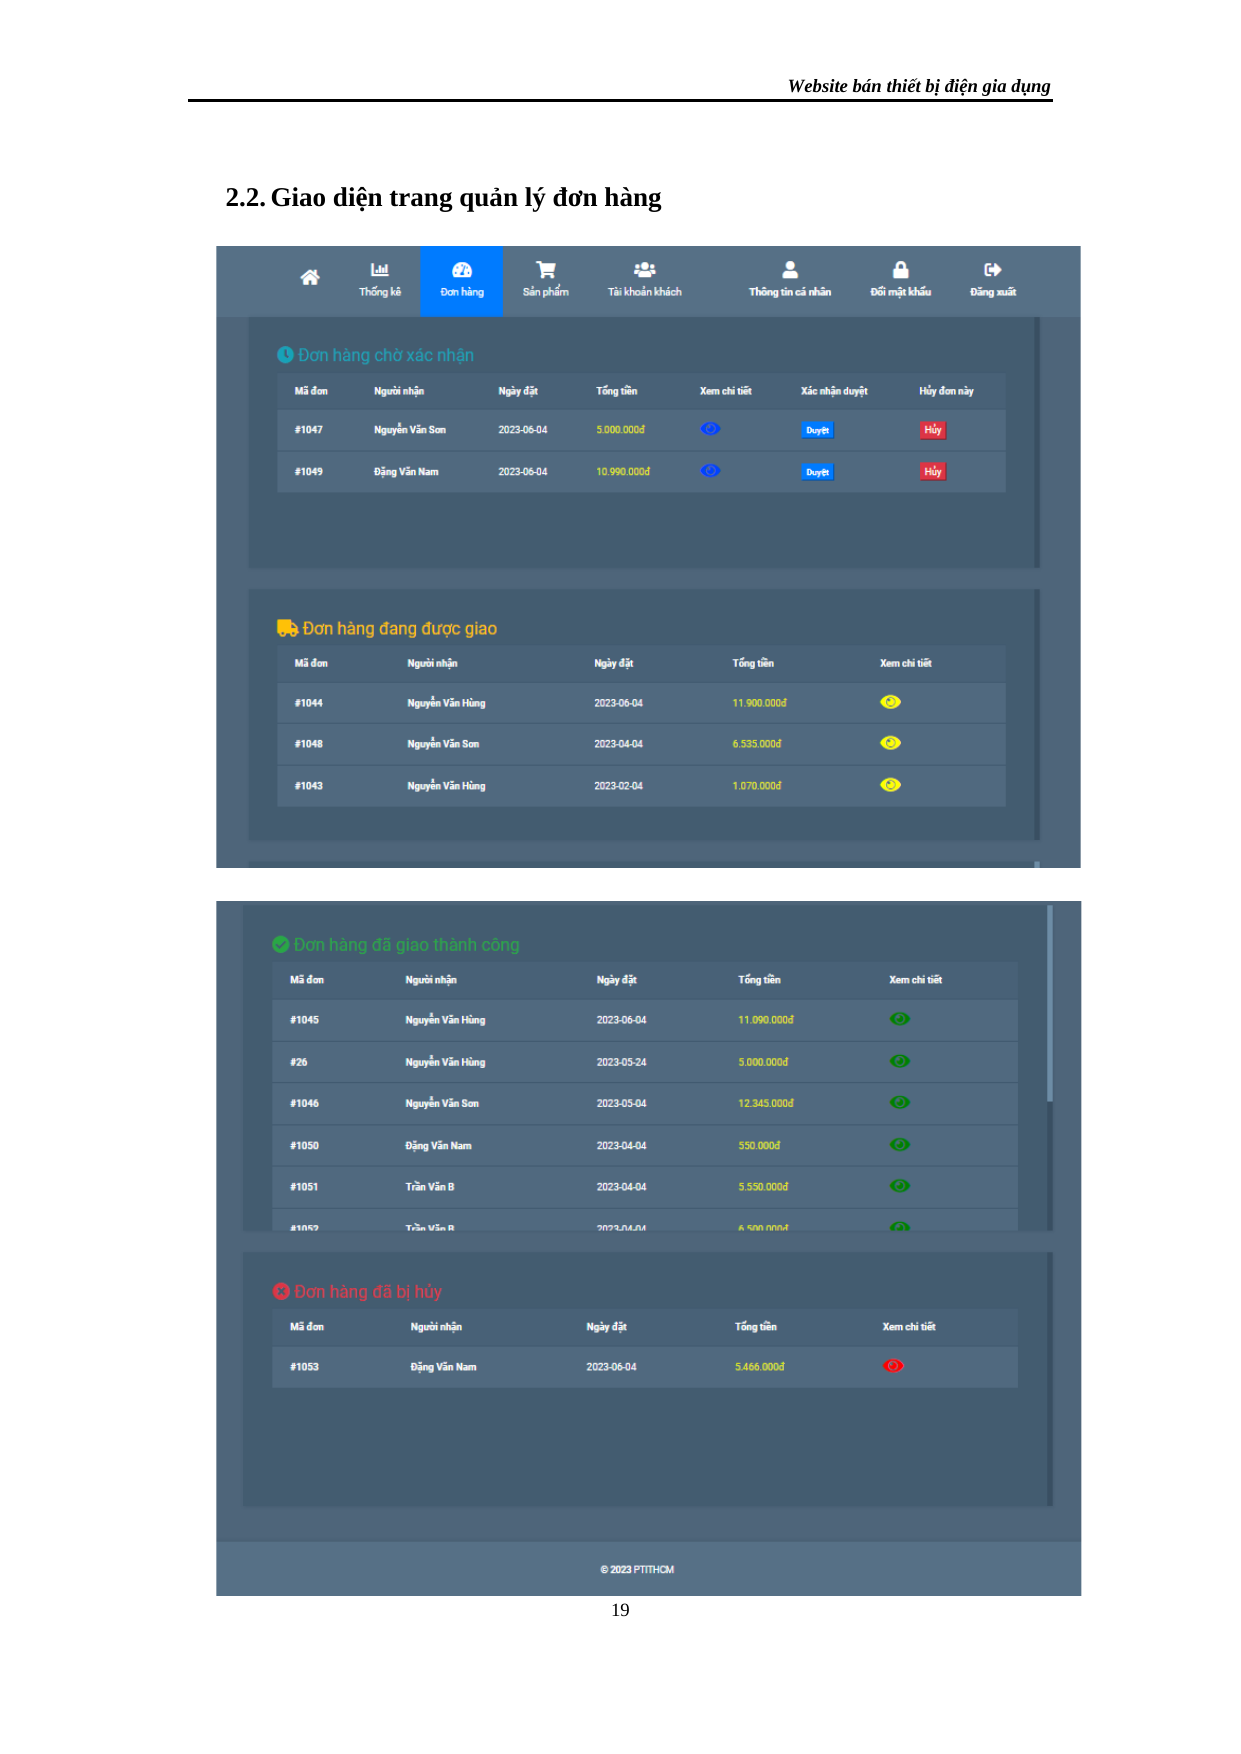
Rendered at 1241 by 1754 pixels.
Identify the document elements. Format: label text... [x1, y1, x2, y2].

picture [216, 246, 1081, 868]
picture [216, 901, 1082, 1596]
list Giao diện trang quản lý đơn hàng [225, 181, 1062, 212]
